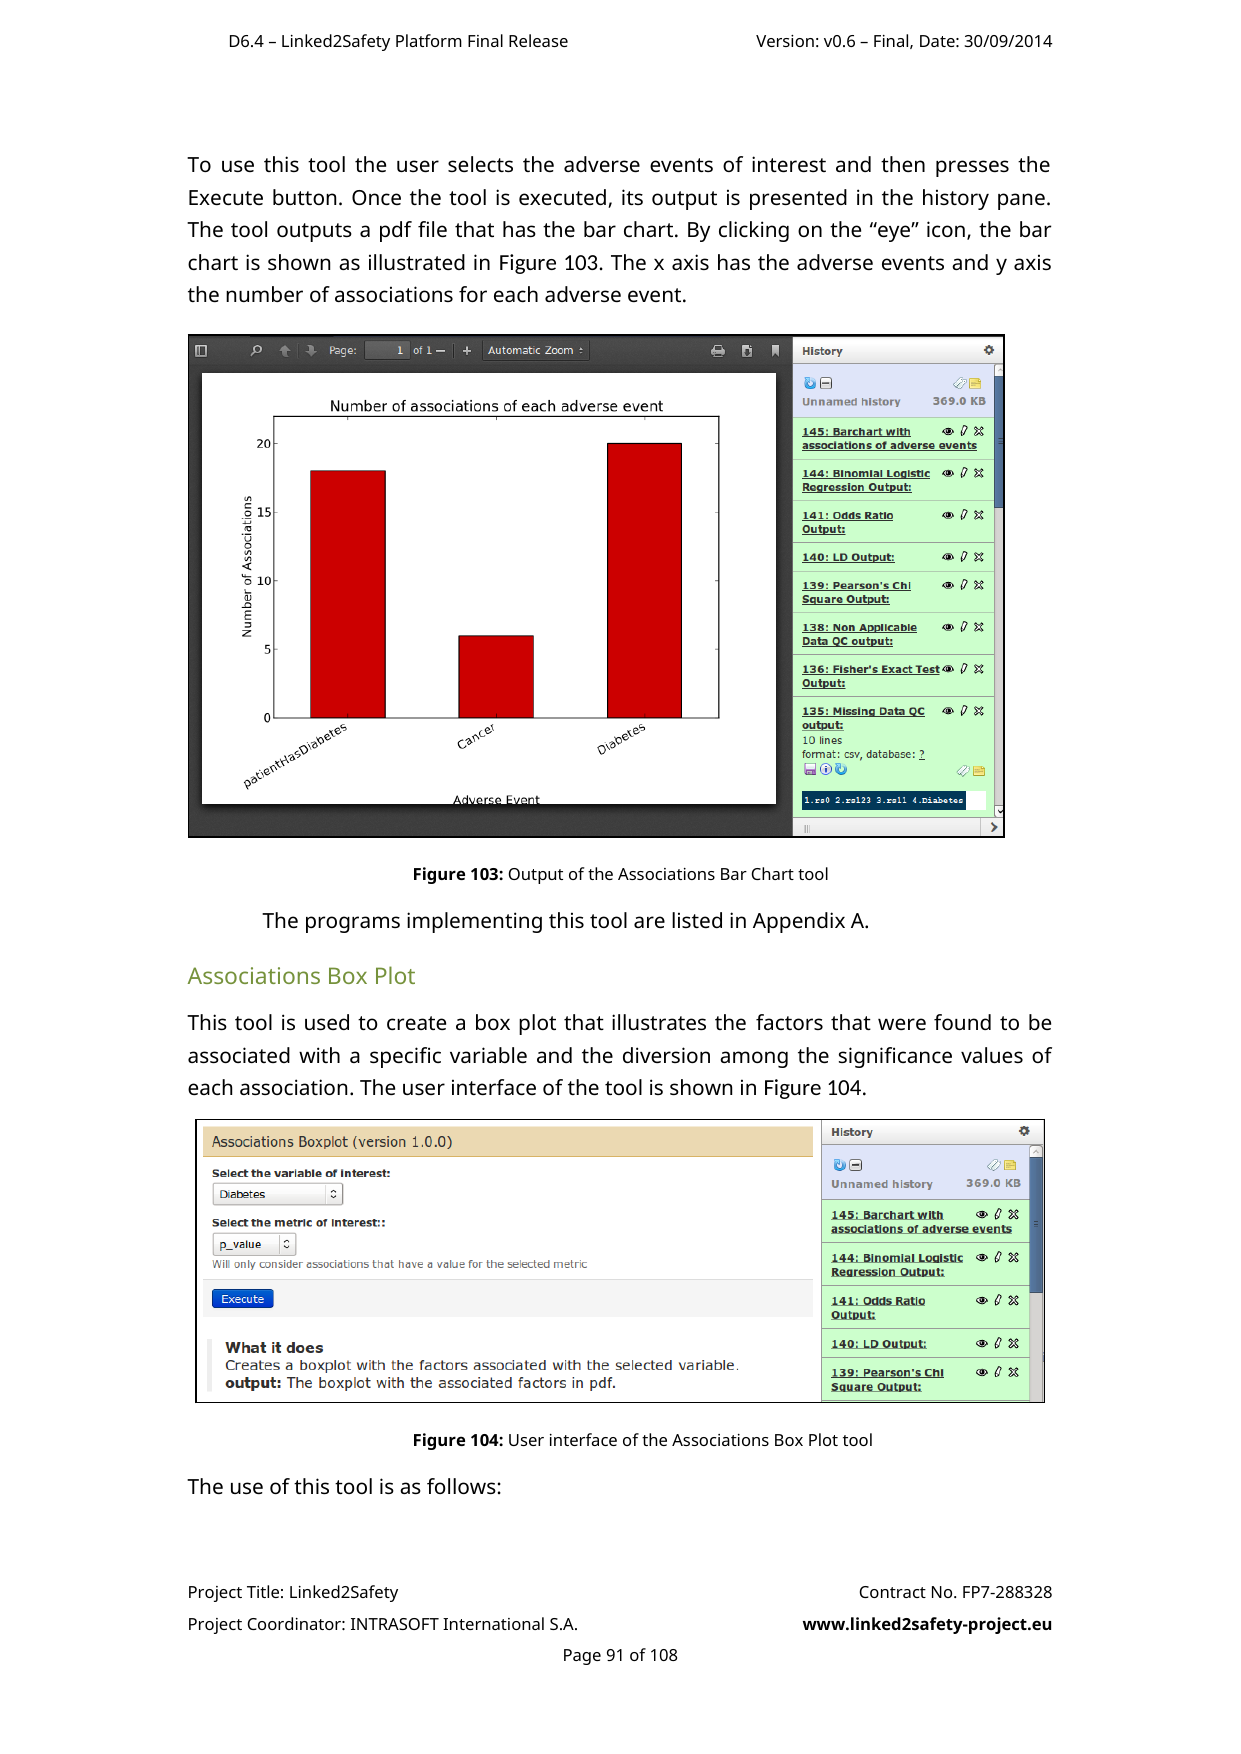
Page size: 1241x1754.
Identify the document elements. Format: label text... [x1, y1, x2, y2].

text The use of this tool is as follows: [187, 1472, 1053, 1500]
text The programs implementing this tool are listed in Appendix A. [187, 906, 1053, 935]
picture [189, 336, 1003, 836]
subtitle Associations Box Plot [187, 960, 1053, 991]
text This tool is used to create a box plot that illustrates the factors that were found to be associated with a specific variable and the diversion among the significance values of each association. The user interface of the tool is shown in Figure 104. [187, 1008, 1053, 1102]
text To use this tool the user selects the adverse events of interest and then presses the Execute button. Once the tool is executed, its output is presented in the history pane. The tool outputs a pdf file that has the bar chart. By clicking on the “eye” icon, the bar chart is shown as illustrated in Figure 103. The x axis has the adverse events and y axis the number of associations for each adverse event. [187, 150, 1053, 309]
text Figure 103: Output of the Associations Bar Chart tool [337, 863, 1053, 885]
picture [197, 1120, 1044, 1402]
text Figure 104: User interface of the Associations Box Plot tool [337, 1428, 1053, 1451]
